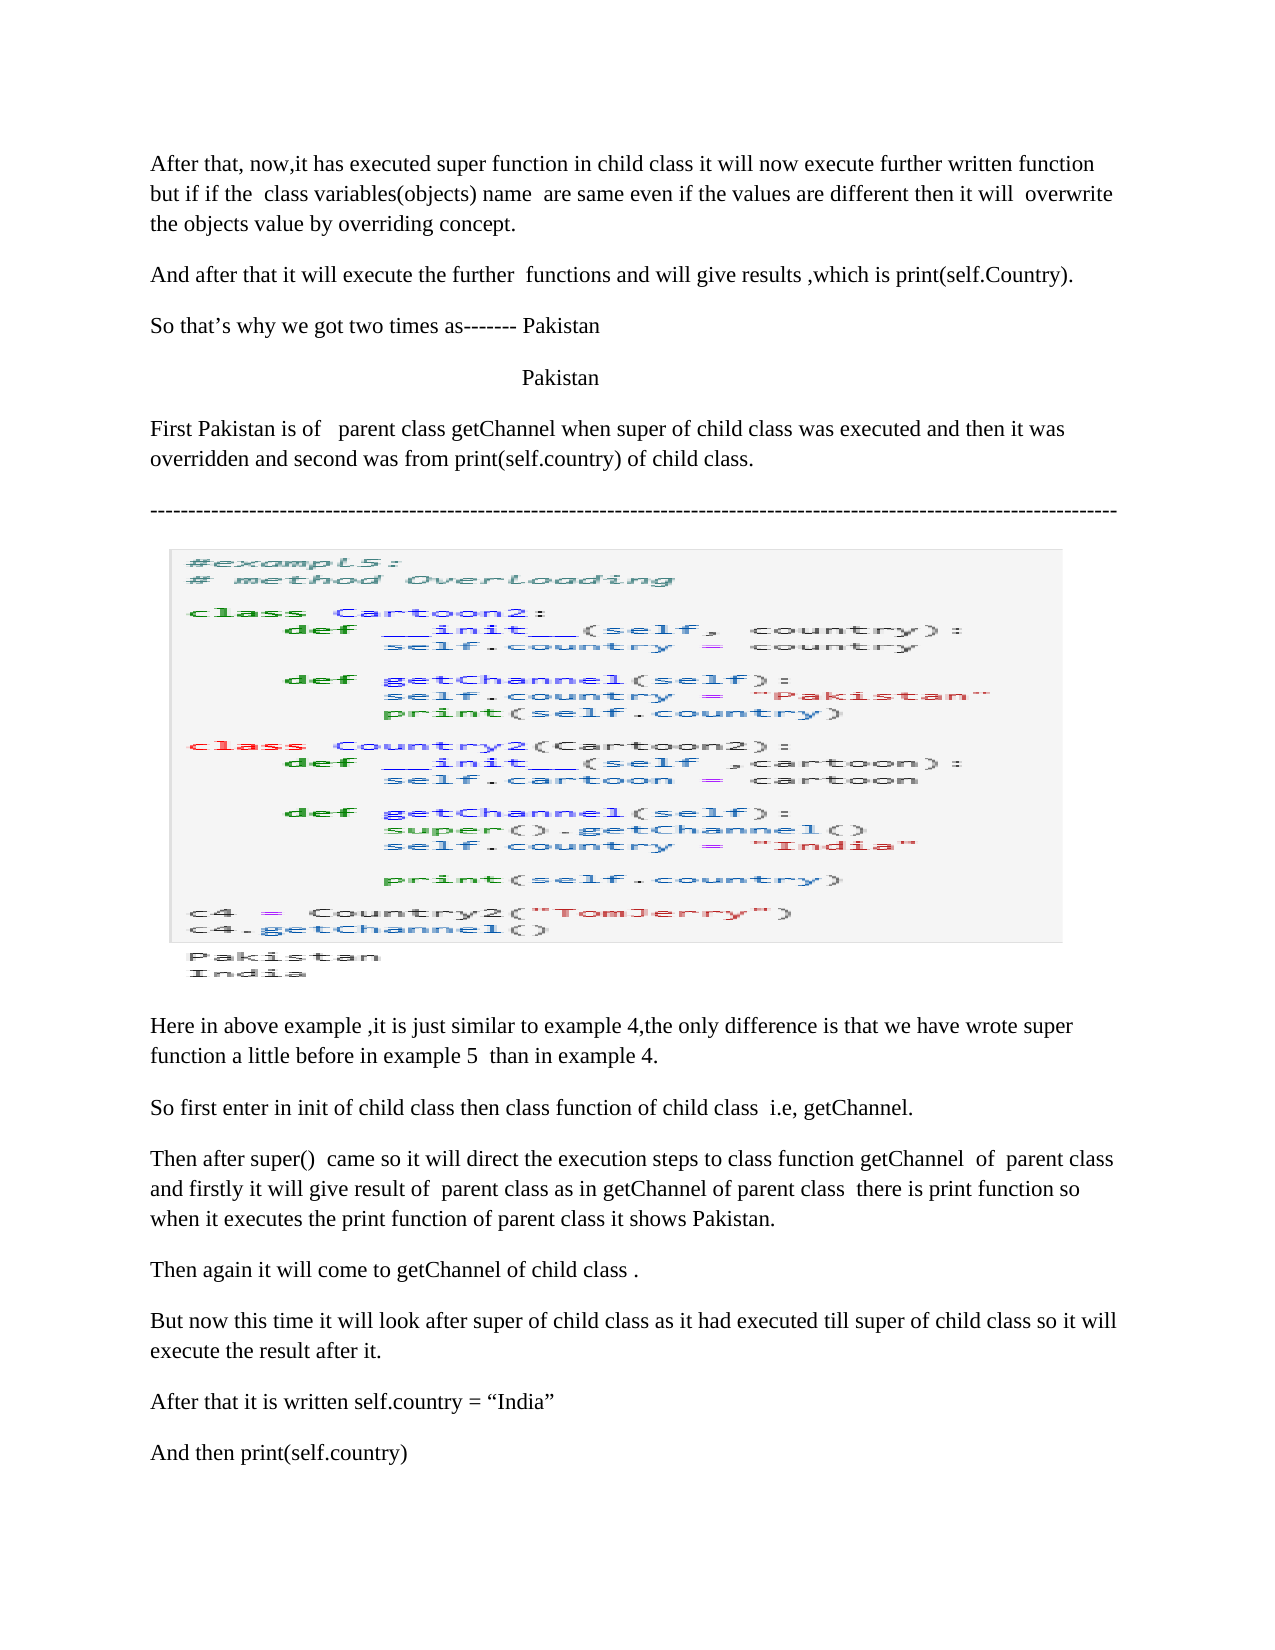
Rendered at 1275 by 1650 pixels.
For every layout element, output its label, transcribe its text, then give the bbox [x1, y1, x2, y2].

text And after that it will execute the further functions and will give results ,which is print(self.Country). [150, 261, 1125, 288]
text First Pakistan is of parent class getChannel when super of child class was executed and then it was overridden and second was from print(self.country) of child class. [150, 414, 1125, 471]
text Then again it will come to getChannel of child class . [150, 1256, 1125, 1282]
text Pakistan [150, 363, 1125, 390]
text After that, now,it has executed super function in child class it will now execute further written function but if if the class variables(objects) name are same even if the values are different then it will overwrite the objects value by overriding concept. [150, 150, 1125, 237]
text Then after super() came so it will direct the execution steps to class function getChannel of parent class and firstly it will give result of parent class as in getChannel of parent class there is print function so when it executes the print function of parent class it shows Pakistan. [150, 1144, 1125, 1231]
text So first enter in init of child class then class function of child class i.e, getChannel. [150, 1093, 1125, 1120]
text ------------------------------------------------------------------------------------------------------------------------------- [150, 496, 1125, 522]
text And then print(self.country) [150, 1439, 1125, 1466]
text So that’s why we got two times as------- Pakistan [150, 312, 1125, 339]
picture [150, 546, 1063, 988]
text Here in above example ,it is just similar to example 4,the only difference is that we have wrote super function a little before in example 5 than in example 4. [150, 1012, 1125, 1069]
text But now this time it will look after super of child class as it had executed till super of child class so it will execute the result after it. [150, 1307, 1125, 1364]
text After that it is written self.country = “India” [150, 1388, 1125, 1415]
